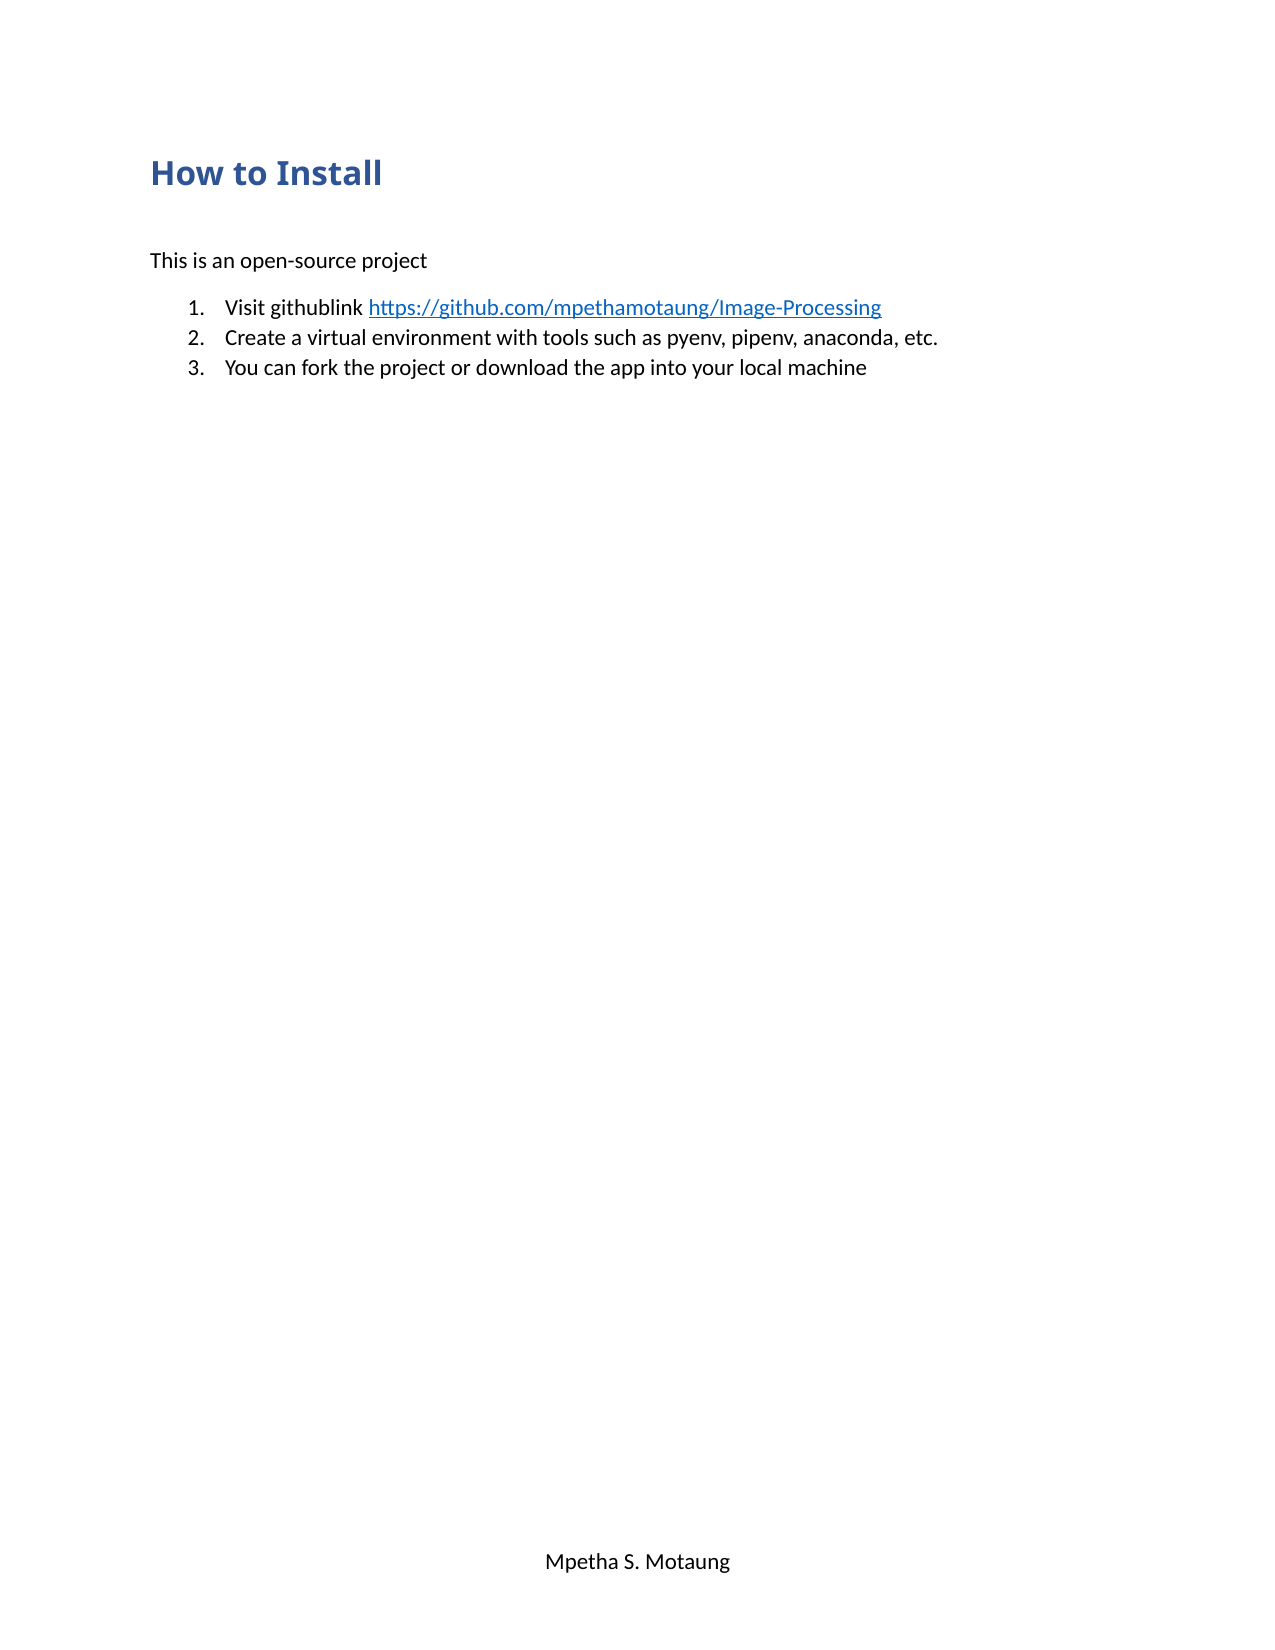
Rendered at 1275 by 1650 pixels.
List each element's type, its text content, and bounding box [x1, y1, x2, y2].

list Visit githublink https://github.com/mpethamotaung/Image-Processing [187, 293, 1125, 321]
list Create a virtual environment with tools such as pyenv, pipenv, anaconda, etc. [187, 323, 1125, 351]
list You can fork the project or download the app into your local machine [187, 353, 1125, 381]
subtitle How to Install [150, 150, 1125, 195]
text This is an open-source project [150, 246, 1125, 274]
